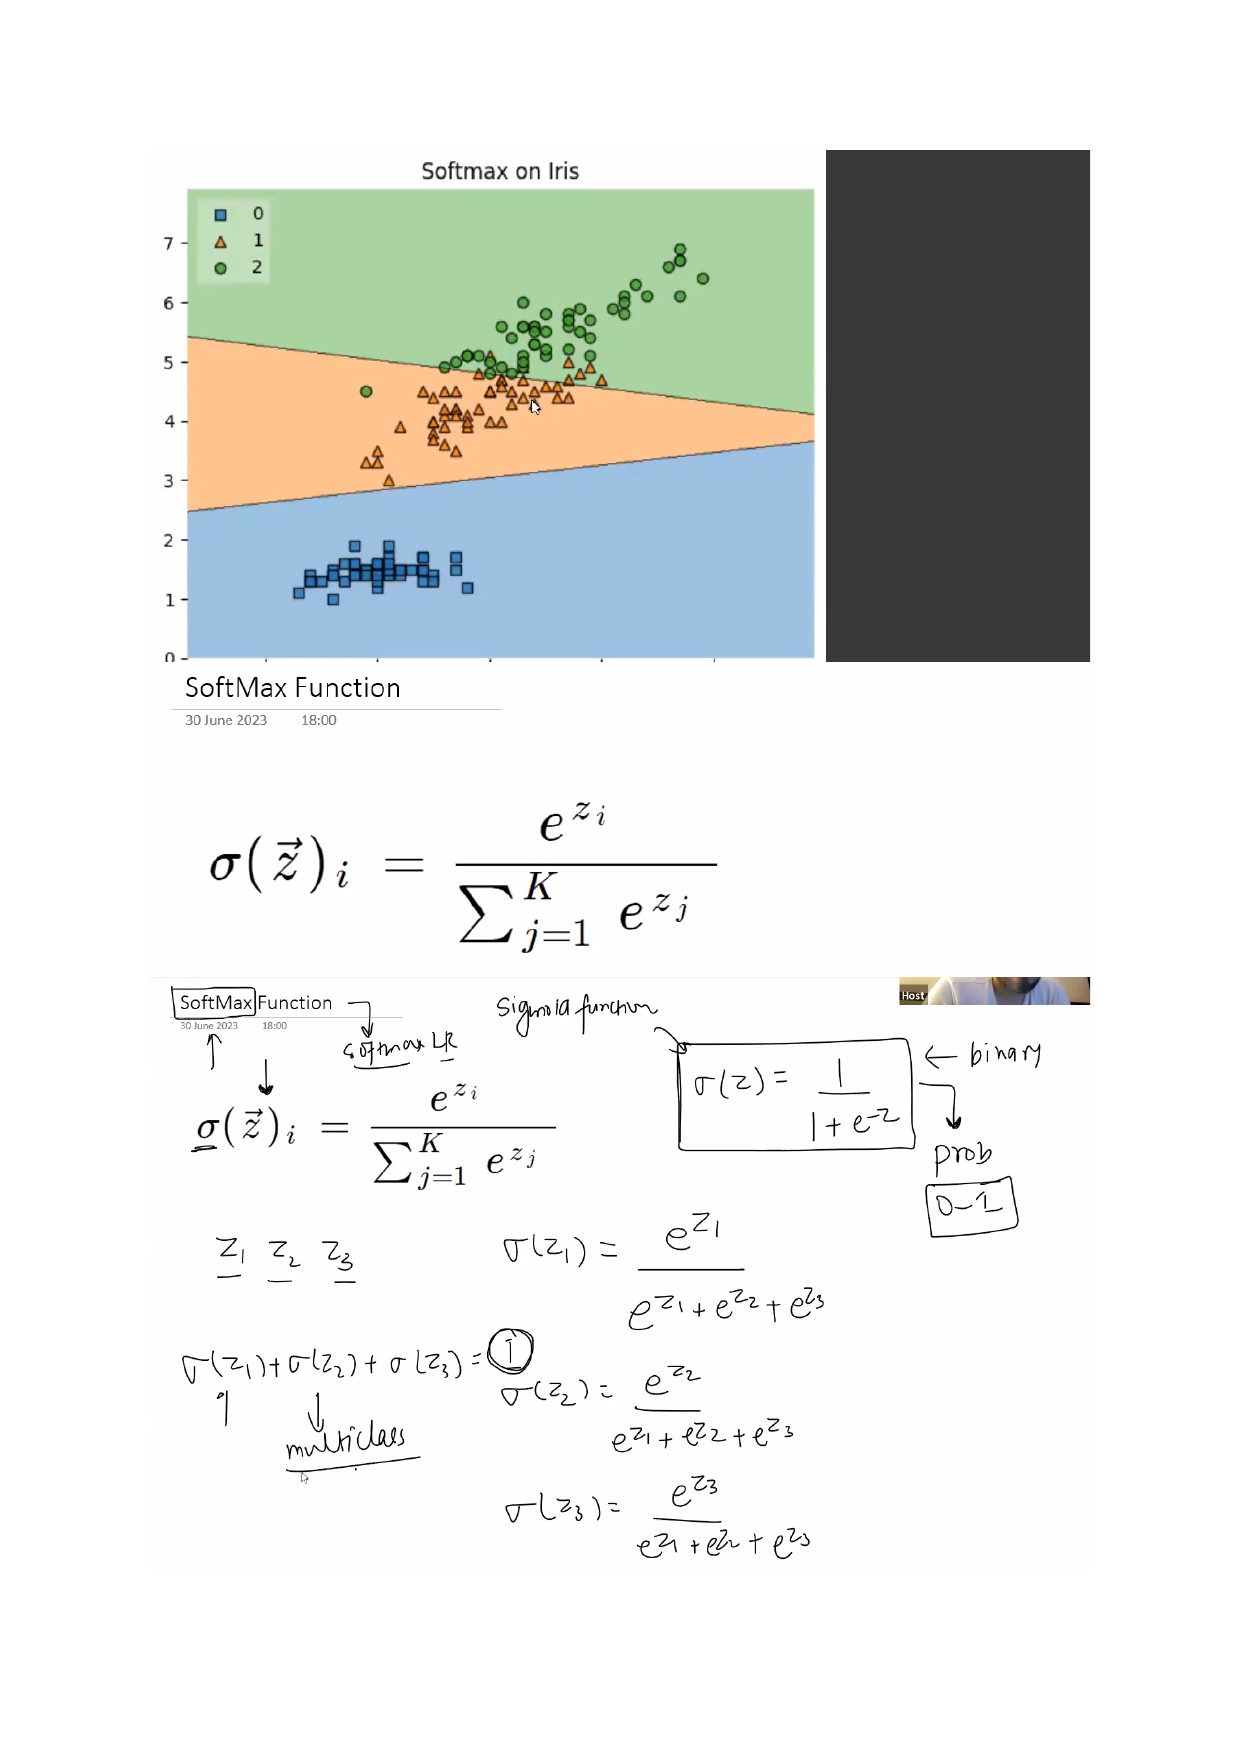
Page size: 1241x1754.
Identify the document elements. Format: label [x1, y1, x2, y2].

picture [150, 663, 1091, 976]
picture [150, 150, 1091, 662]
picture [150, 977, 1091, 1572]
